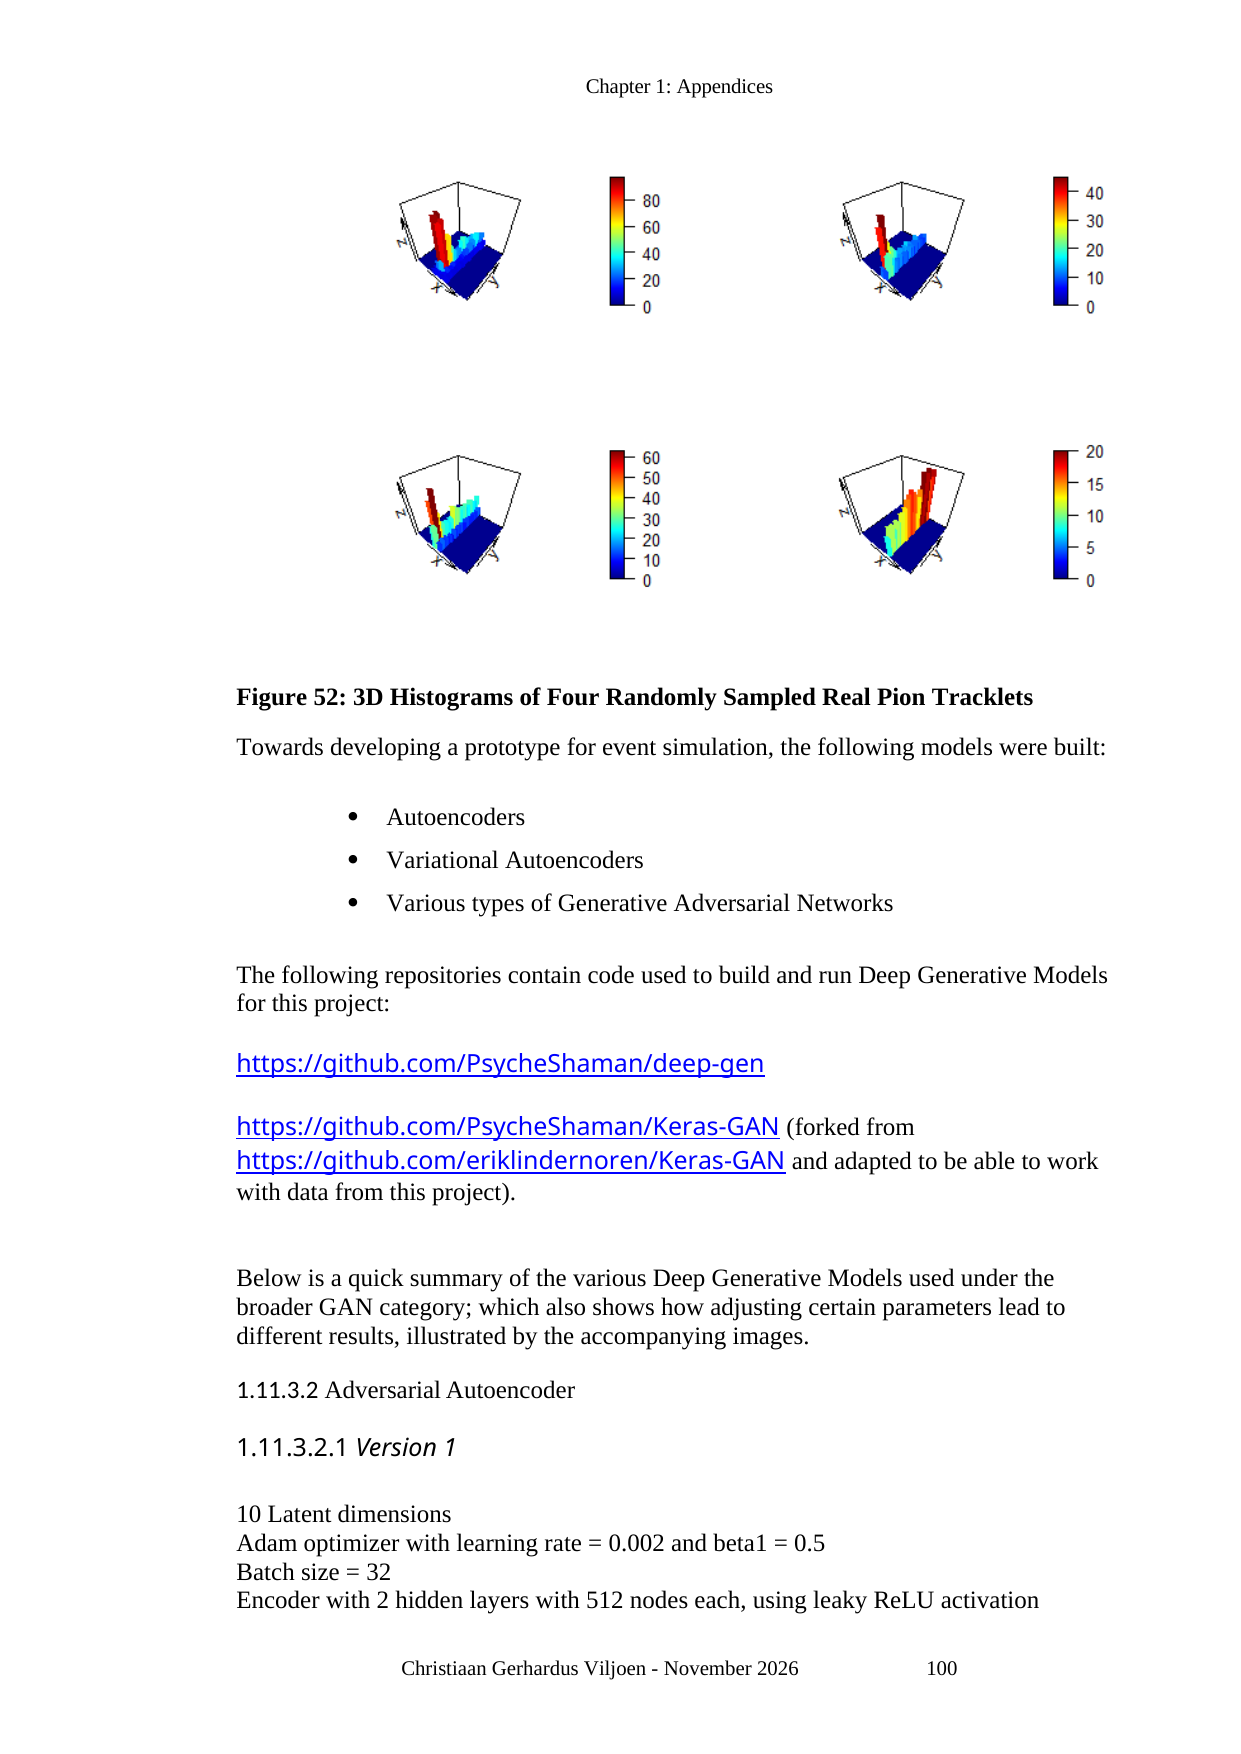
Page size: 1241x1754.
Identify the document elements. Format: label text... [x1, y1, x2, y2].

text Adam optimizer with learning rate = 0.002 and beta1 = 0.5 [236, 1528, 1122, 1557]
text 10 Latent dimensions [236, 1499, 1122, 1528]
picture [236, 135, 1123, 682]
subtitle Version 1 [236, 1430, 1122, 1464]
list Various types of Generative Adversarial Networks [349, 888, 1122, 917]
text The following repositories contain code used to build and run Deep Generative Models for this project: [236, 960, 1122, 1017]
list Autoencoders [349, 802, 1122, 830]
text Figure : 3D Histograms of Four Randomly Sampled Real Pion Tracklets [236, 682, 1122, 711]
list Variational Autoencoders [349, 845, 1122, 873]
text Below is a quick summary of the various Deep Generative Models used under the broader GAN category; which also shows how adjusting certain parameters lead to different results, illustrated by the accompanying images. [236, 1263, 1122, 1349]
subtitle Adversarial Autoencoder [236, 1374, 1122, 1405]
text Towards developing a prototype for event simulation, the following models were built: [236, 732, 1122, 760]
text https://github.com/PsycheShaman/deep-gen [236, 1046, 1122, 1080]
text https://github.com/PsycheShaman/Keras-GAN (forked from https://github.com/eriklindernoren/Keras-GAN and adapted to be able to work with data from this project). [236, 1109, 1122, 1206]
text Batch size = 32 [236, 1557, 1122, 1585]
text Encoder with 2 hidden layers with 512 nodes each, using leaky ReLU activation [236, 1585, 1122, 1614]
